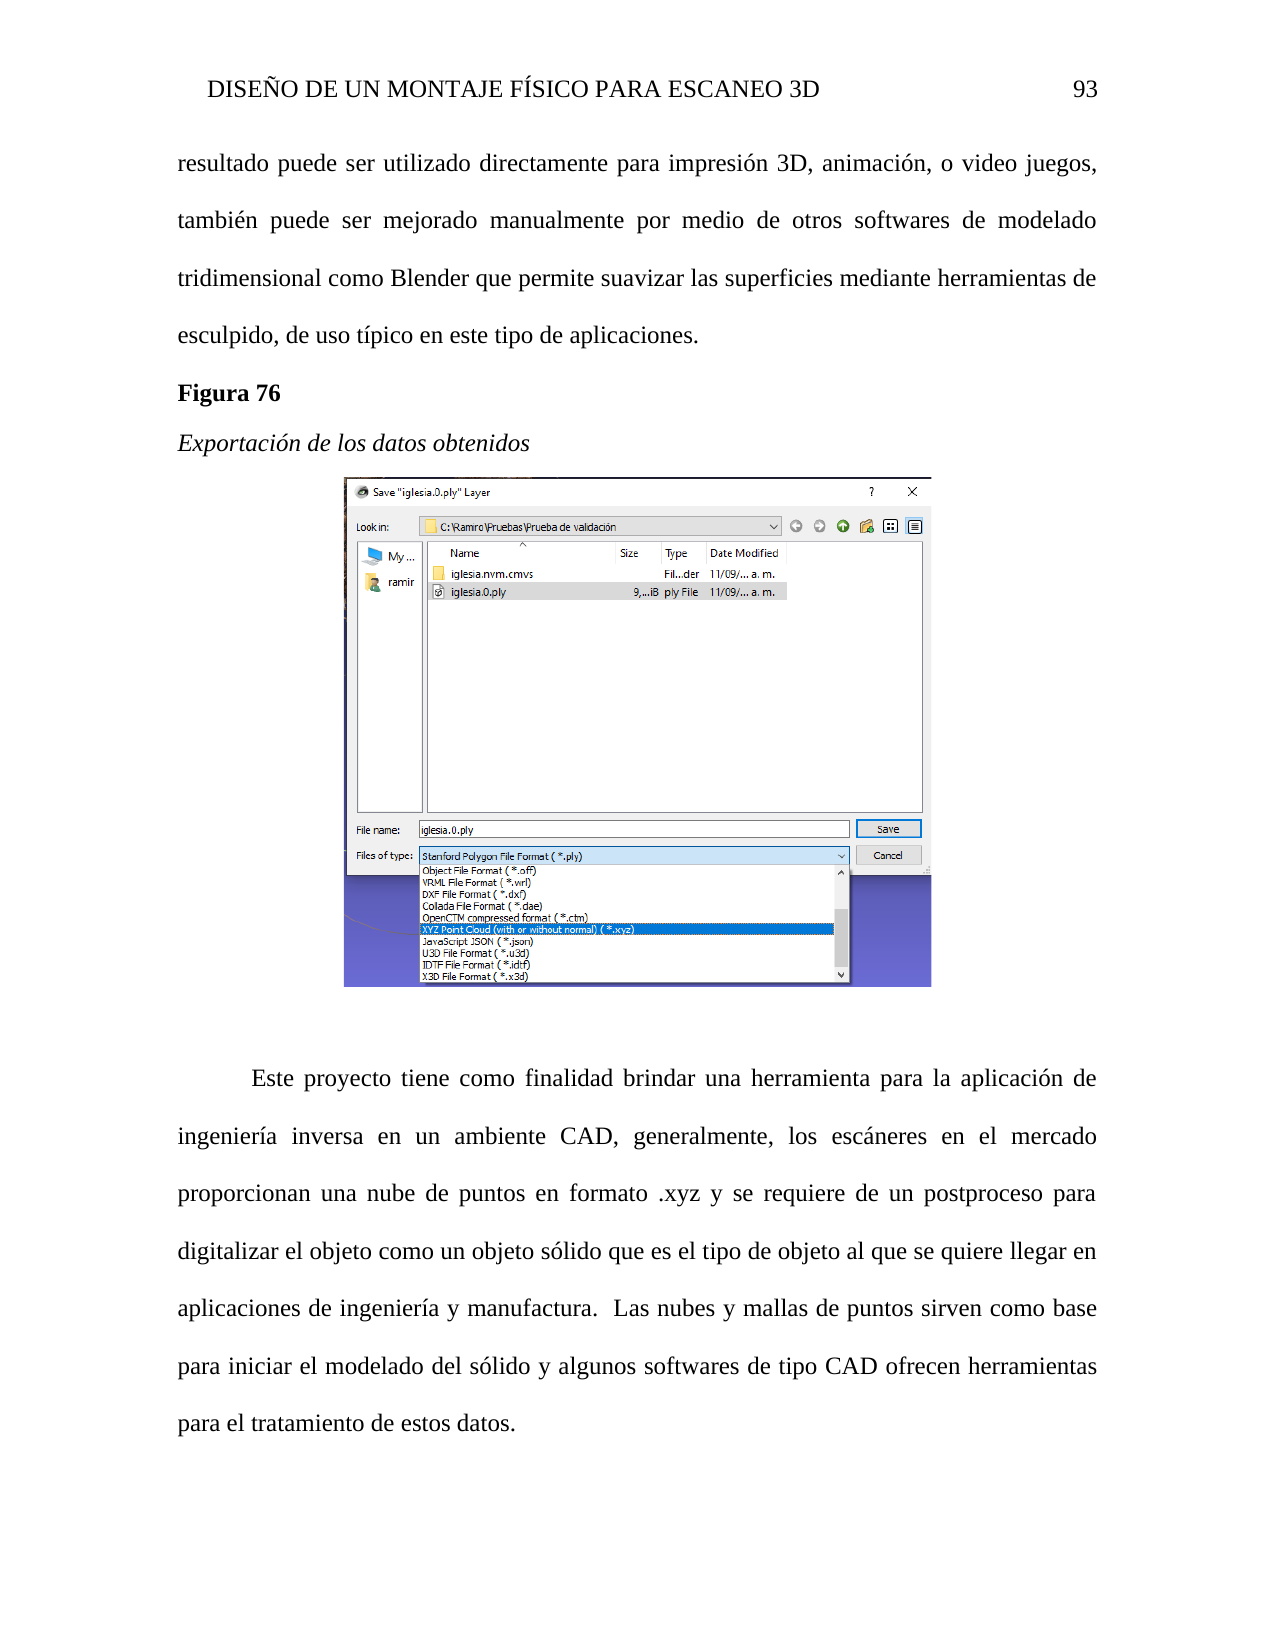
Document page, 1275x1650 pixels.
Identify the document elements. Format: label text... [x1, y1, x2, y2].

text Figura 76 Exportación de los datos obtenidos [177, 378, 1098, 457]
picture [343, 477, 932, 987]
text Este proyecto tiene como finalidad brindar una herramienta para la aplicación de ingeniería inversa en un ambiente CAD, generalmente, los escáneres en el mercado proporcionan una nube de puntos en formato .xyz y se requiere de un postproceso para digitalizar el objeto como un objeto sólido que es el tipo de objeto al que se quiere llegar en aplicaciones de ingeniería y manufactura. Las nubes y mallas de puntos sirven como base para iniciar el modelado del sólido y algunos softwares de tipo CAD ofrecen herramientas para el tratamiento de estos datos. [177, 1063, 1098, 1437]
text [177, 148, 1098, 349]
